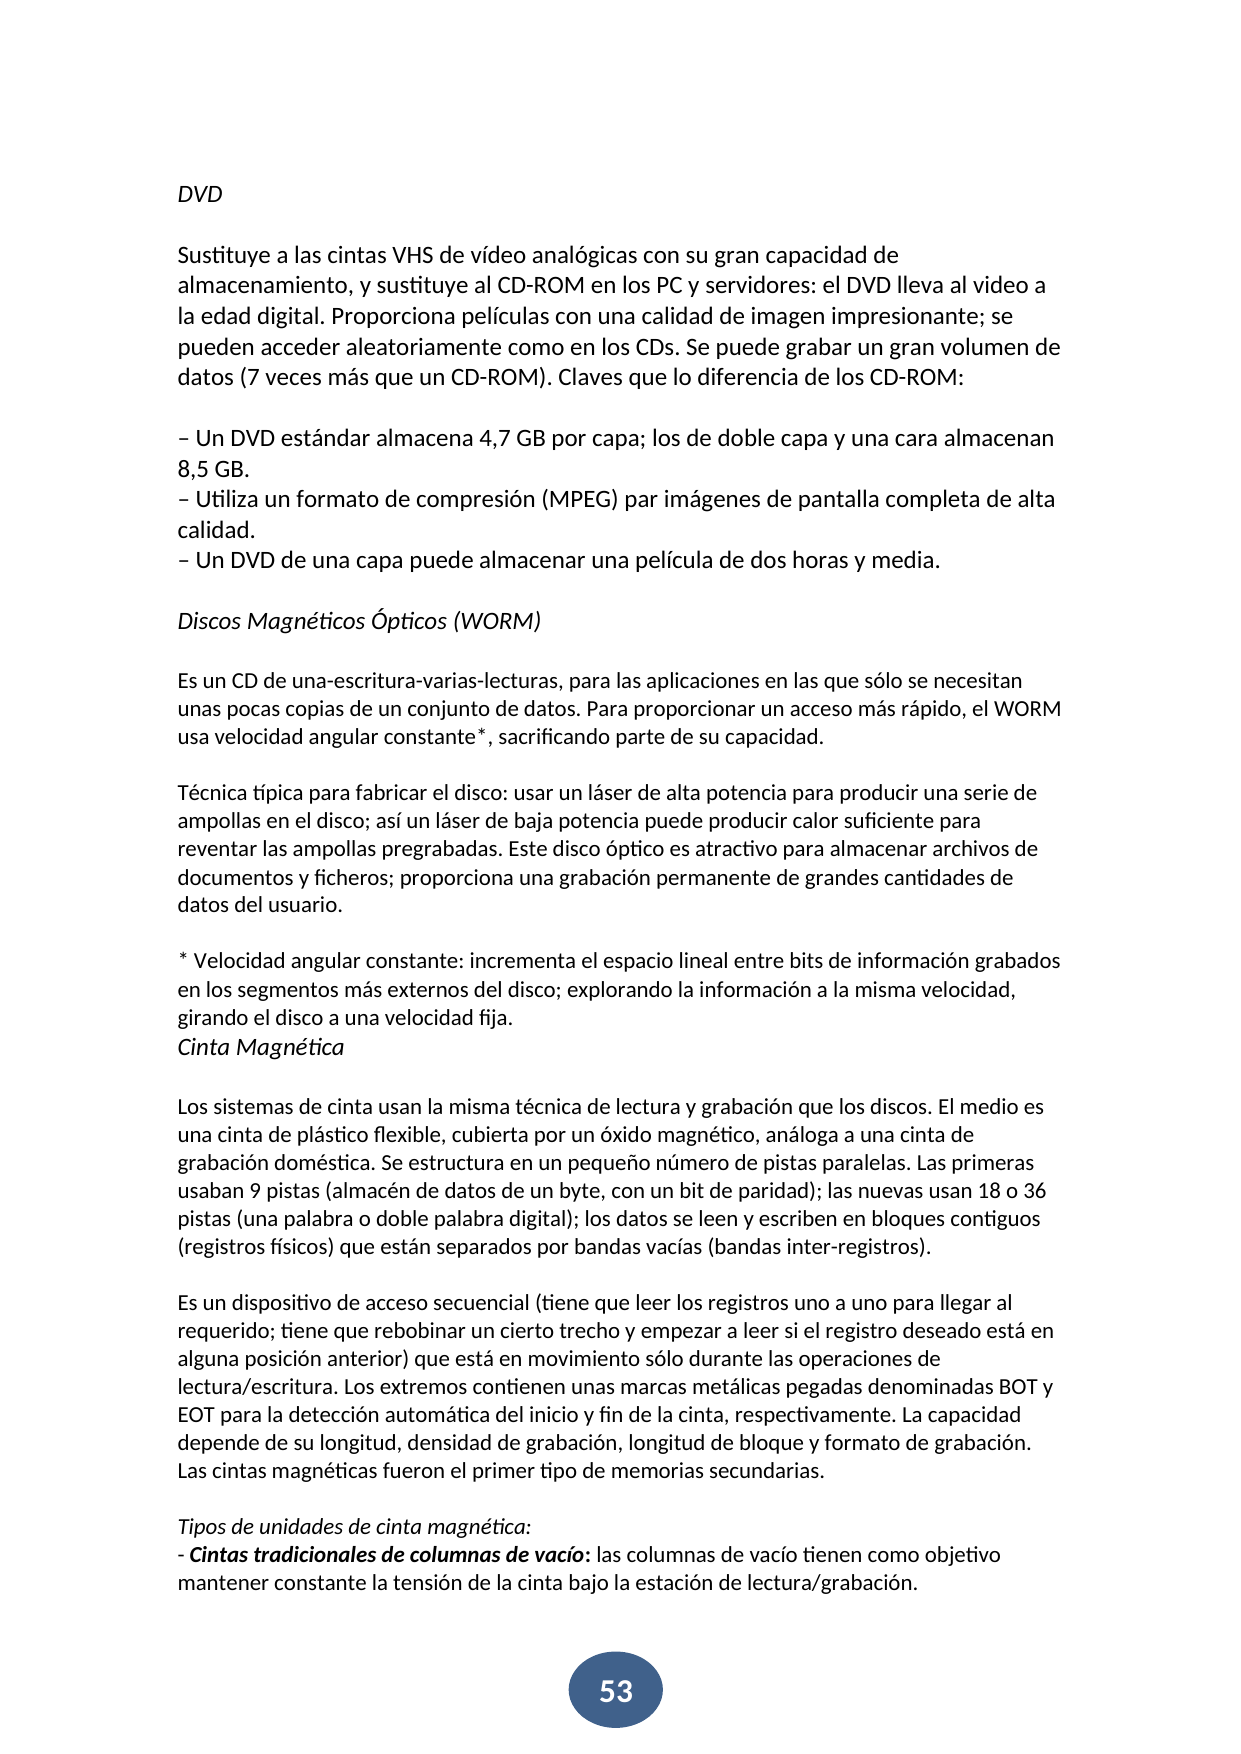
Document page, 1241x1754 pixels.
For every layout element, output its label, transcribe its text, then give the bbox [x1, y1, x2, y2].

text * Velocidad angular constante: incrementa el espacio lineal entre bits de información grabados en los segmentos más externos del disco; explorando la información a la misma velocidad, girando el disco a una velocidad fija. [177, 947, 1063, 1031]
text – Un DVD estándar almacena 4,7 GB por capa; los de doble capa y una cara almacenan 8,5 GB. [177, 422, 1063, 483]
text Es un dispositivo de acceso secuencial (tiene que leer los registros uno a uno para llegar al requerido; tiene que rebobinar un cierto trecho y empezar a leer si el registro deseado está en alguna posición anterior) que está en movimiento sólo durante las operaciones de lectura/escritura. Los extremos contienen unas marcas metálicas pegadas denominadas BOT y EOT para la detección automática del inicio y fin de la cinta, respectivamente. La capacidad depende de su longitud, densidad de grabación, longitud de bloque y formato de grabación. Las cintas magnéticas fueron el primer tipo de memorias secundarias. [177, 1288, 1063, 1484]
text Tipos de unidades de cinta magnética: [177, 1512, 1063, 1540]
text Cinta Magnética [177, 1031, 1063, 1061]
text Técnica típica para fabricar el disco: usar un láser de alta potencia para producir una serie de ampollas en el disco; así un láser de baja potencia puede producir calor suficiente para reventar las ampollas pregrabadas. Este disco óptico es atractivo para almacenar archivos de documentos y ficheros; proporciona una grabación permanente de grandes cantidades de datos del usuario. [177, 778, 1063, 919]
text Los sistemas de cinta usan la misma técnica de lectura y grabación que los discos. El medio es una cinta de plástico flexible, cubierta por un óxido magnético, análoga a una cinta de grabación doméstica. Se estructura en un pequeño número de pistas paralelas. Las primeras usaban 9 pistas (almacén de datos de un byte, con un bit de paridad); las nuevas usan 18 o 36 pistas (una palabra o doble palabra digital); los datos se leen y escriben en bloques contiguos (registros físicos) que están separados por bandas vacías (bandas inter-registros). [177, 1092, 1063, 1260]
text - Cintas tradicionales de columnas de vacío: las columnas de vacío tienen como objetivo mantener constante la tensión de la cinta bajo la estación de lectura/grabación. [177, 1540, 1063, 1596]
text Discos Magnéticos Ópticos (WORM) [177, 605, 1063, 636]
text – Un DVD de una capa puede almacenar una película de dos horas y media. [177, 544, 1063, 575]
text – Utiliza un formato de compresión (MPEG) par imágenes de pantalla completa de alta calidad. [177, 483, 1063, 544]
text Es un CD de una-escritura-varias-lecturas, para las aplicaciones en las que sólo se necesitan unas pocas copias de un conjunto de datos. Para proporcionar un acceso más rápido, el WORM usa velocidad angular constante*, sacrificando parte de su capacidad. [177, 666, 1063, 751]
text Sustituye a las cintas VHS de vídeo analógicas con su gran capacidad de almacenamiento, y sustituye al CD-ROM en los PC y servidores: el DVD lleva al video a la edad digital. Proporciona películas con una calidad de imagen impresionante; se pueden acceder aleatoriamente como en los CDs. Se puede grabar un gran volumen de datos (7 veces más que un CD-ROM). Claves que lo diferencia de los CD-ROM: [177, 239, 1063, 392]
text DVD [177, 178, 1063, 209]
